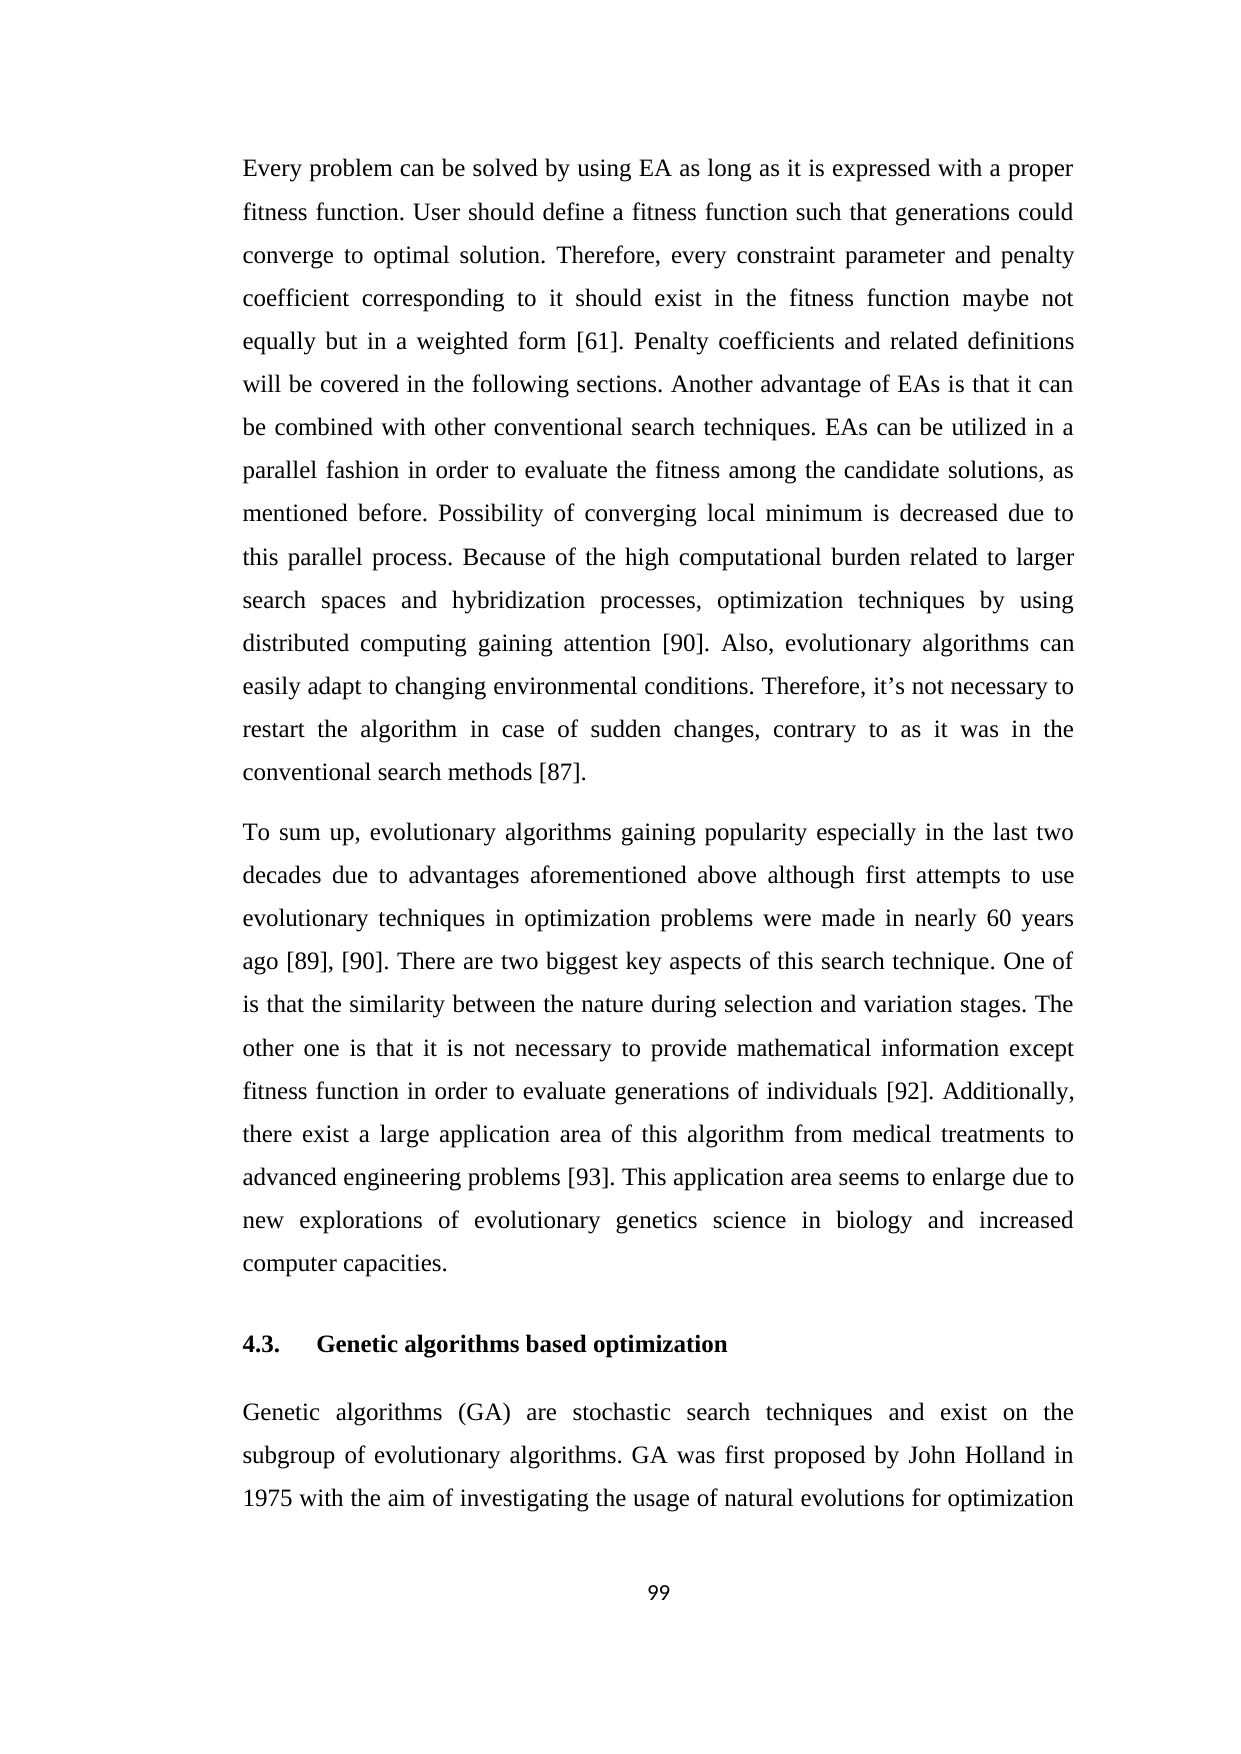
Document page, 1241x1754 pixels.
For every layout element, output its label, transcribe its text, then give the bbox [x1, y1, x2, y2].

subtitle Genetic algorithms based optimization [242, 1329, 1075, 1358]
text To sum up, evolutionary algorithms gaining popularity especially in the last two decades due to advantages aforementioned above although first attempts to use evolutionary techniques in optimization problems were made in nearly 60 years ago [89], [90]. There are two biggest key aspects of this search technique. One of is that the similarity between the nature during selection and variation stages. The other one is that it is not necessary to provide mathematical information except fitness function in order to evaluate generations of individuals [92]. Additionally, there exist a large application area of this algorithm from medical treatments to advanced engineering problems [93]. This application area seems to enlarge due to new explorations of evolutionary genetics science in biology and increased computer capacities. [242, 817, 1075, 1277]
text Every problem can be solved by using EA as long as it is expressed with a proper fitness function. User should define a fitness function such that generations could converge to optimal solution. Therefore, every constraint parameter and penalty coefficient corresponding to it should exist in the fitness function maybe not equally but in a weighted form [61]. Penalty coefficients and related definitions will be covered in the following sections. Another advantage of EAs is that it can be combined with other conventional search techniques. EAs can be utilized in a parallel fashion in order to evaluate the fitness among the candidate solutions, as mentioned before. Possibility of converging local minimum is decreased due to this parallel process. Because of the high computational burden related to larger search spaces and hybridization processes, optimization techniques by using distributed computing gaining attention [90]. Also, evolutionary algorithms can easily adapt to changing environmental conditions. Therefore, it’s not necessary to restart the algorithm in case of sudden changes, contrary to as it was in the conventional search methods [87]. [242, 153, 1075, 786]
